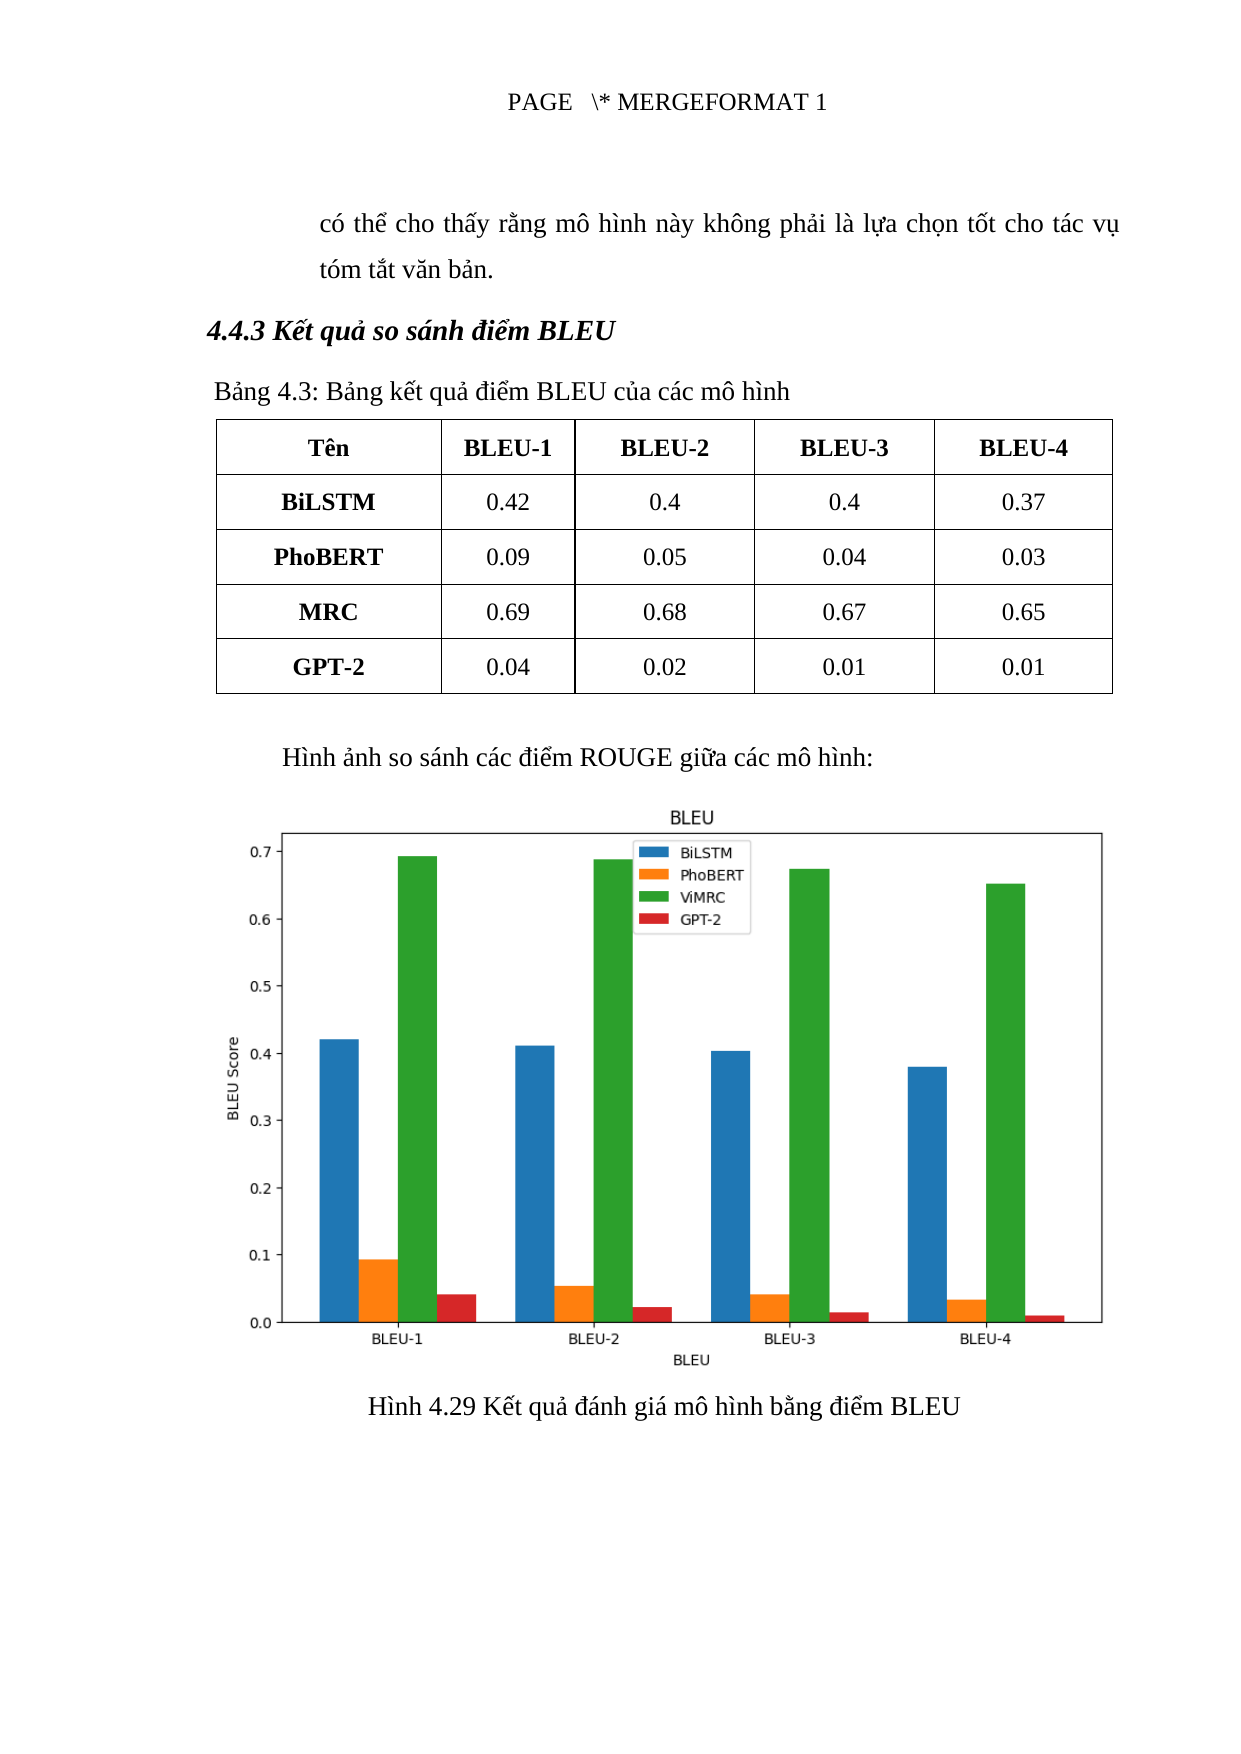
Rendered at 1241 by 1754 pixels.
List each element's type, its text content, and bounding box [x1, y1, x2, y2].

table_cell 0.4 [755, 475, 934, 529]
table_cell 0.37 [935, 475, 1112, 529]
picture [217, 800, 1112, 1378]
table_cell BiLSTM [217, 475, 441, 529]
table_header BLEU-2 [576, 420, 754, 474]
table_cell 0.68 [576, 585, 754, 638]
table_cell 0.05 [576, 530, 754, 583]
table_header BLEU-4 [935, 420, 1112, 474]
table_header BLEU-3 [755, 420, 934, 474]
text Bảng 4.3: Bảng kết quả điểm BLEU của các mô hình [207, 375, 1122, 407]
table_cell 0.04 [442, 639, 574, 693]
table_cell 0.02 [576, 639, 754, 693]
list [282, 207, 1122, 284]
table_cell GPT-2 [217, 639, 441, 693]
table_header BLEU-1 [442, 420, 574, 474]
table_cell 0.42 [442, 475, 574, 529]
table_cell PhoBERT [217, 530, 441, 583]
table_cell 0.4 [576, 475, 754, 529]
table_cell 0.01 [935, 639, 1112, 693]
table_cell 0.65 [935, 585, 1112, 638]
table_cell 0.04 [755, 530, 934, 583]
table_header Tên [217, 420, 441, 474]
table_cell 0.69 [442, 585, 574, 638]
table_cell 0.01 [755, 639, 934, 693]
table_cell 0.03 [935, 530, 1112, 583]
table_cell 0.09 [442, 530, 574, 583]
table_cell 0.67 [755, 585, 934, 638]
text Hình ảnh so sánh các điểm ROUGE giữa các mô hình: [207, 741, 1122, 772]
subtitle Kết quả so sánh điểm BLEU [207, 313, 1122, 346]
table_cell MRC [217, 585, 441, 638]
